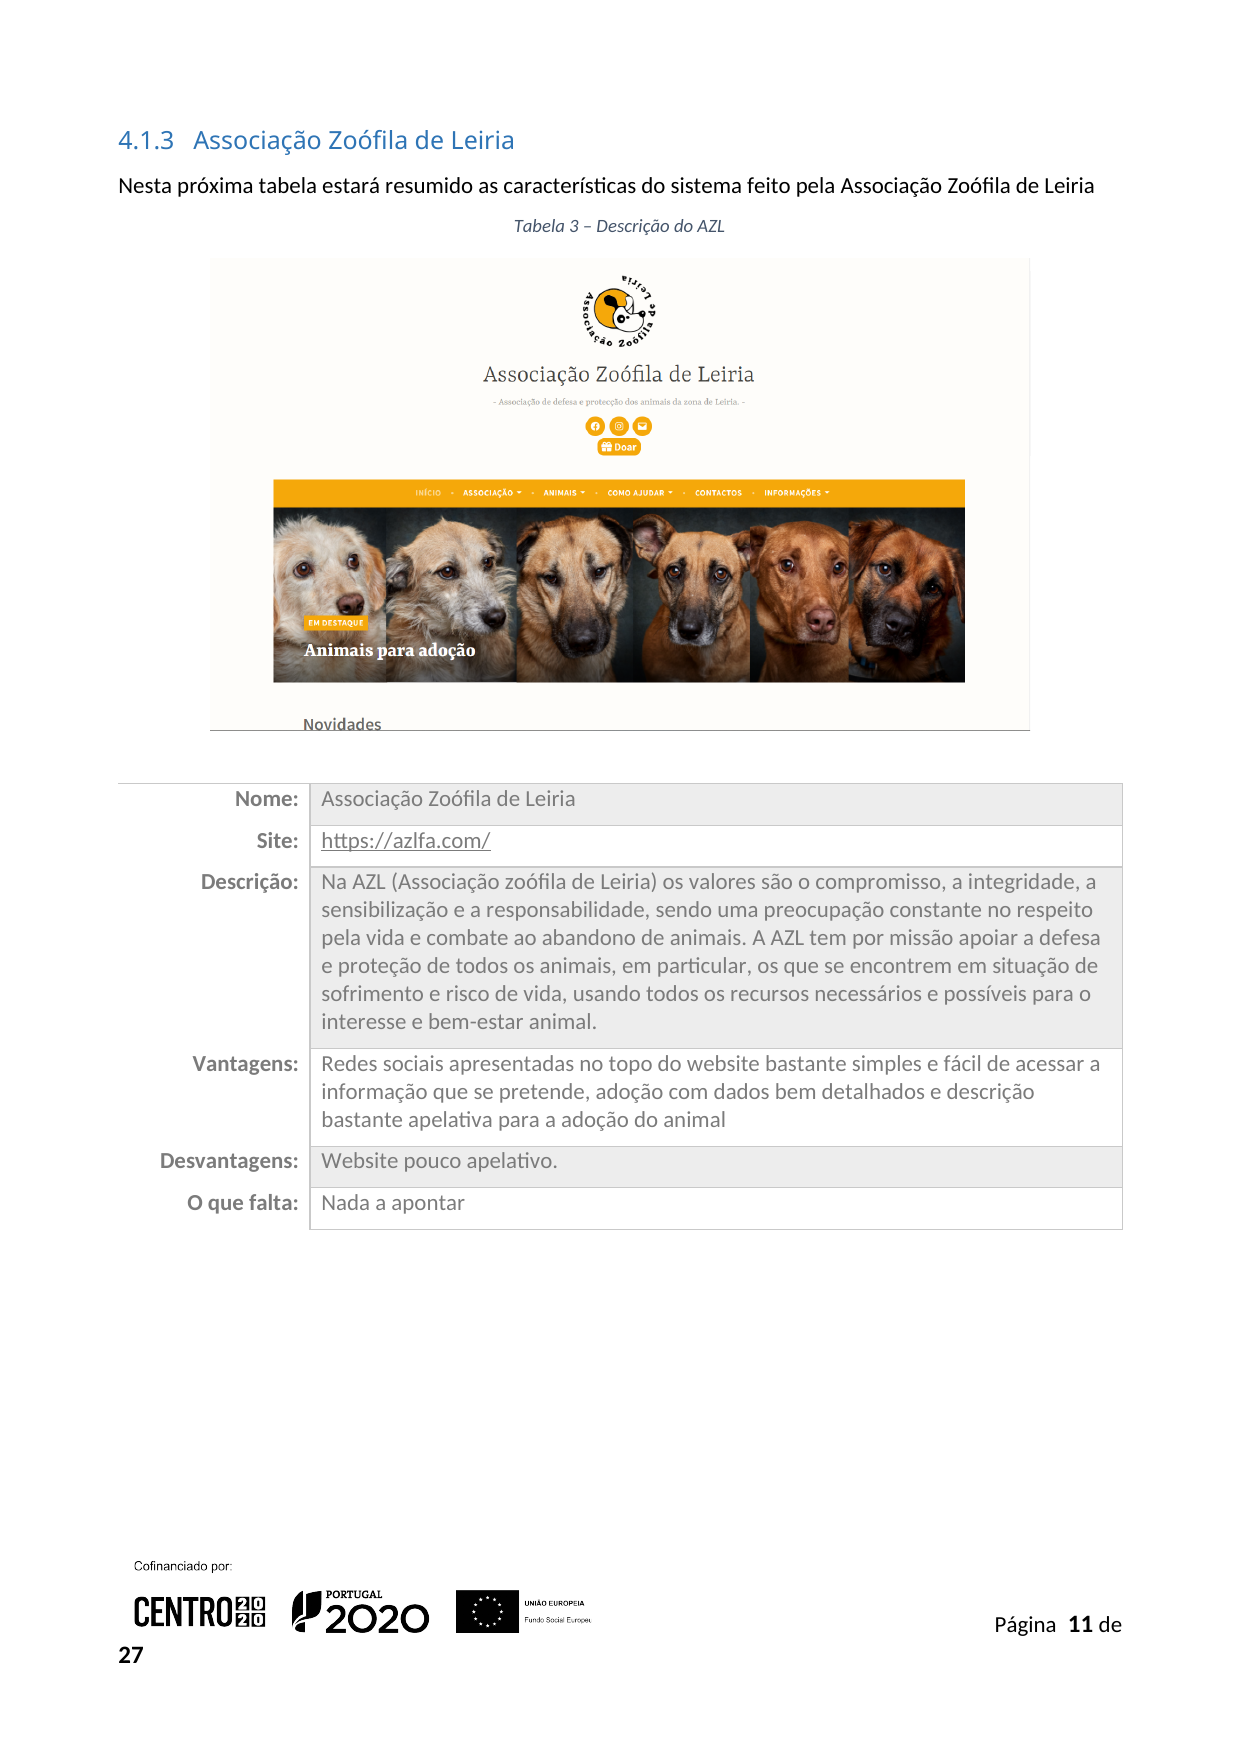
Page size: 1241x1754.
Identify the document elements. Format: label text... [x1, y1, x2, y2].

table_cell Redes sociais apresentadas no topo do website bastante simples e fácil de acessar a informação que se pretende, adoção com dados bem detalhados e descrição bastante apelativa para a adoção do animal [311, 1049, 1122, 1146]
text Nesta próxima tabela estará resumido as características do sistema feito pela Associação Zoófila de Leiria [118, 172, 1122, 199]
table_cell https://azlfa.com/ [311, 826, 1122, 866]
picture [134, 1561, 592, 1633]
table_cell Vantagens: [118, 1048, 309, 1146]
table_cell Descrição: [118, 866, 309, 1048]
picture [210, 258, 1031, 731]
table_header [118, 258, 1122, 783]
table_cell O que falta: [118, 1187, 309, 1229]
table_cell Desvantagens: [118, 1146, 309, 1187]
table_cell Na AZL (Associação zoófila de Leiria) os valores são o compromisso, a integridade, a sensibilização e a responsabilidade, sendo uma preocupação constante no respeito pela vida e combate ao abandono de animais. A AZL tem por missão apoiar a defesa e proteção de todos os animais, em particular, os que se encontrem em situação de sofrimento e risco de vida, usando todos os recursos necessários e possíveis para o interesse e bem-estar animal. [311, 868, 1122, 1048]
subtitle Associação Zoófila de Leiria [118, 122, 1122, 156]
table_cell Nome: [118, 784, 309, 825]
table_cell Website pouco apelativo. [311, 1147, 1122, 1187]
table_cell Site: [118, 825, 309, 866]
table_cell Associação Zoófila de Leiria [311, 784, 1122, 825]
table_cell Nada a apontar [311, 1188, 1122, 1229]
text Tabela 3 – Descrição do AZL [118, 214, 1122, 237]
